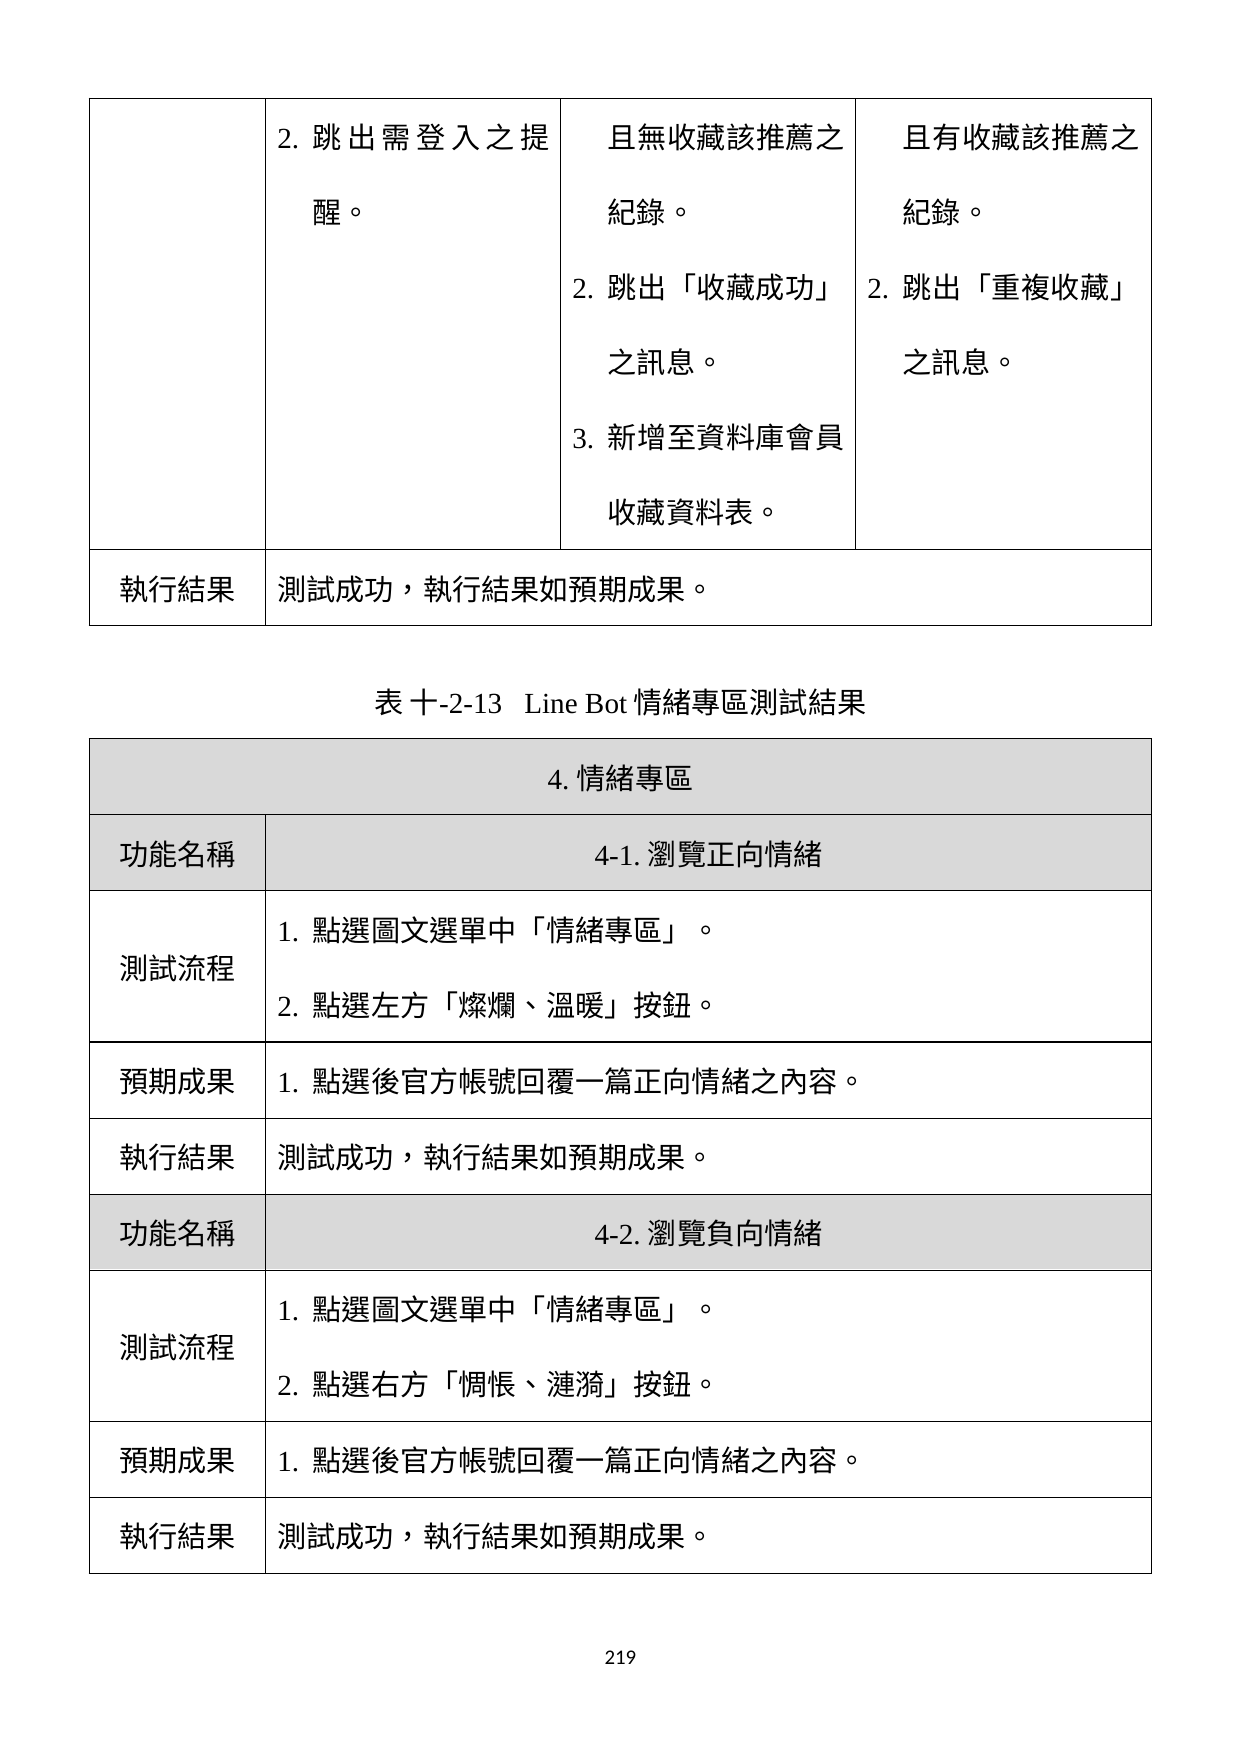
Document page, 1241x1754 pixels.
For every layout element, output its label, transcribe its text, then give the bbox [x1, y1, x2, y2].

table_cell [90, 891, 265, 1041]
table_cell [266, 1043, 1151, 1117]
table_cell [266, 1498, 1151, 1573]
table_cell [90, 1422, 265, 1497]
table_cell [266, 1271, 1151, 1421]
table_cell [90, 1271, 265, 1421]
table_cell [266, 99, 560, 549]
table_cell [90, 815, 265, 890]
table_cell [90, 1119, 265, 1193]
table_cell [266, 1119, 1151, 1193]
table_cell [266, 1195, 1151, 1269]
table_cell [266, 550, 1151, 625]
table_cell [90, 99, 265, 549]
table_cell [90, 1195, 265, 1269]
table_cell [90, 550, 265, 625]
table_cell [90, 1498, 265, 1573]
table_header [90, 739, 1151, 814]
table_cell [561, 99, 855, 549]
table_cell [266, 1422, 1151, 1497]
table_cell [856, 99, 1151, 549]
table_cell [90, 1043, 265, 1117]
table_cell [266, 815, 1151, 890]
text Line Bot情緒專區測試結果 [89, 663, 1152, 738]
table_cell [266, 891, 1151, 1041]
